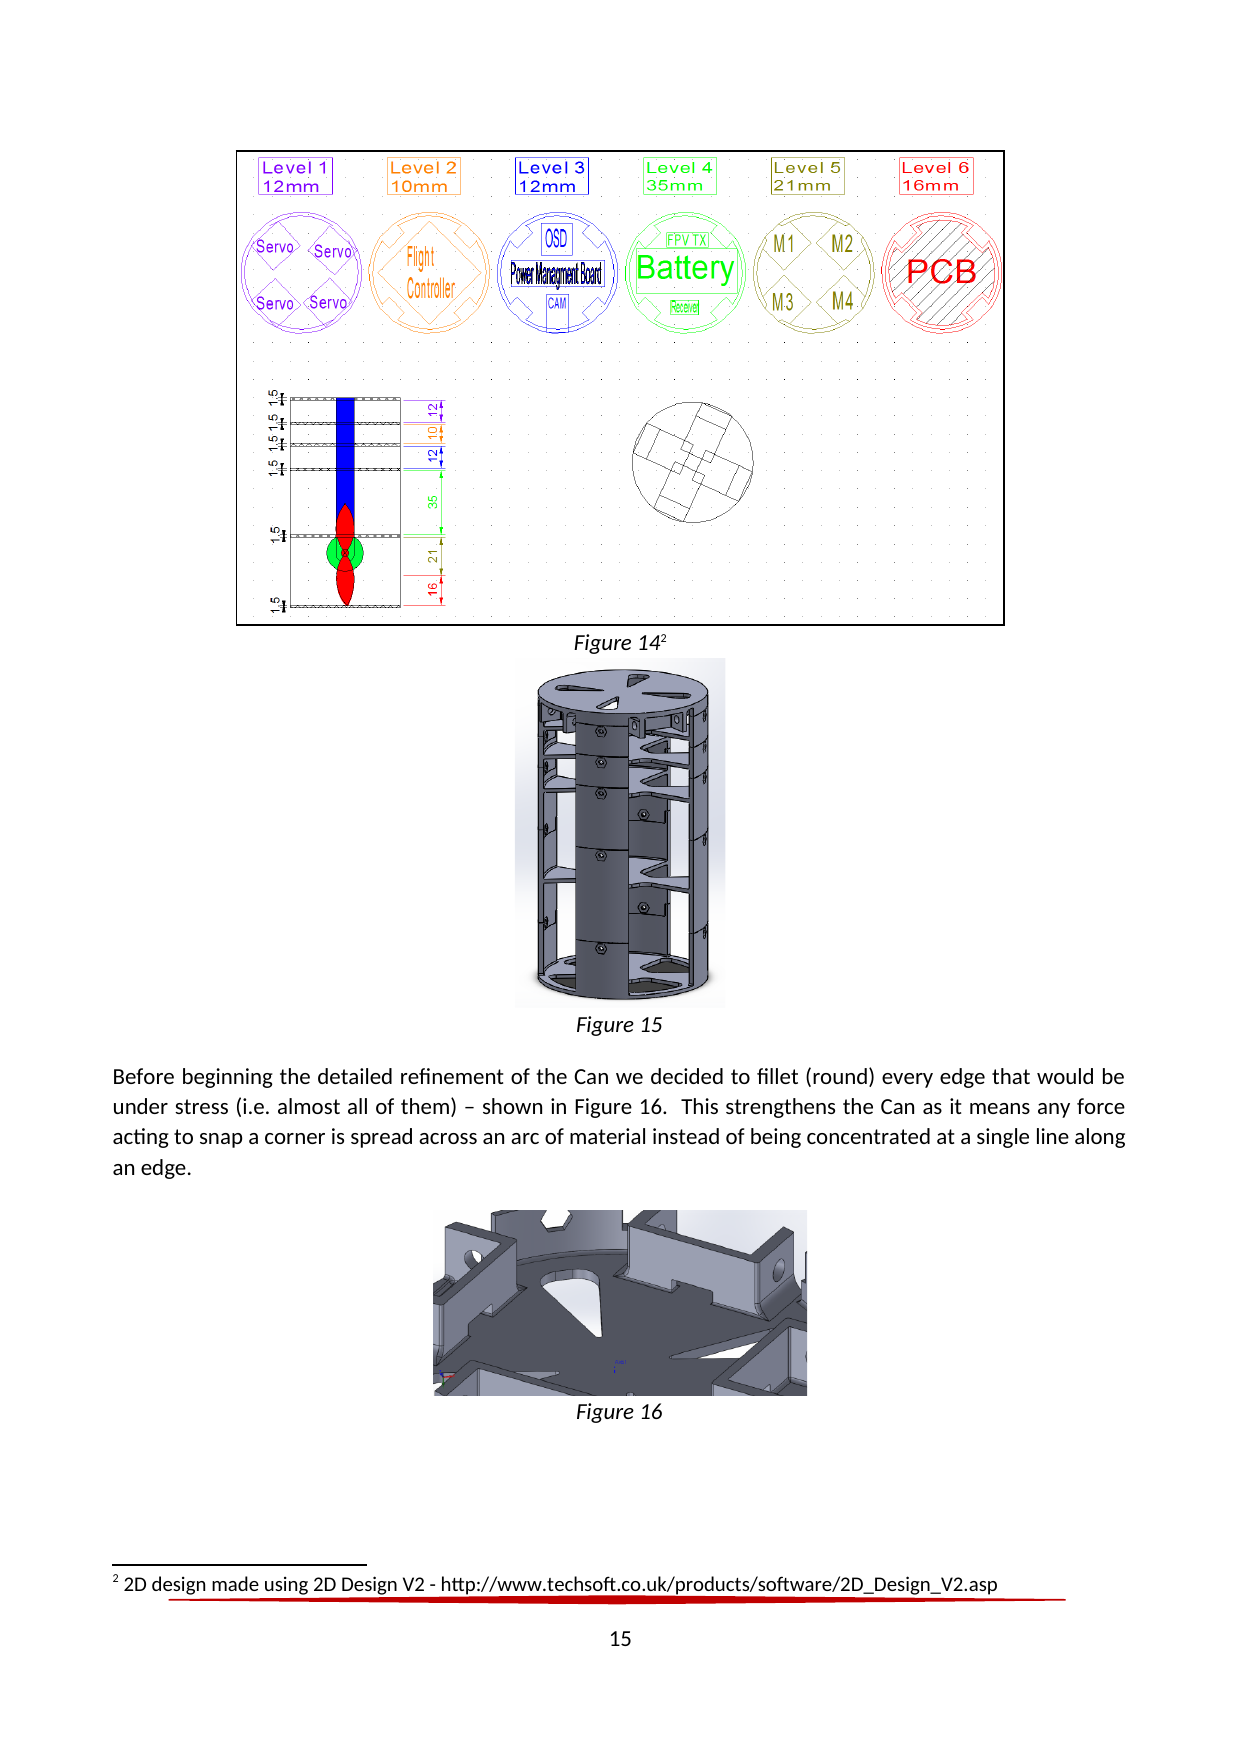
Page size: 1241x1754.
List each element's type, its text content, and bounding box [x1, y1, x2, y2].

text Figure 15 [112, 1010, 1128, 1038]
picture [433, 1210, 808, 1396]
text Before beginning the detailed refinement of the Can we decided to fillet (round) every edge that would be under stress (i.e. almost all of them) – shown in Figure 16. This strengthens the Can as it means any force acting to snap a corner is spread across an arc of material instead of being concentrated at a single line along an edge. [112, 1062, 1128, 1181]
picture [237, 152, 1003, 624]
text Figure 16 [112, 1397, 1128, 1425]
picture [514, 658, 726, 1008]
